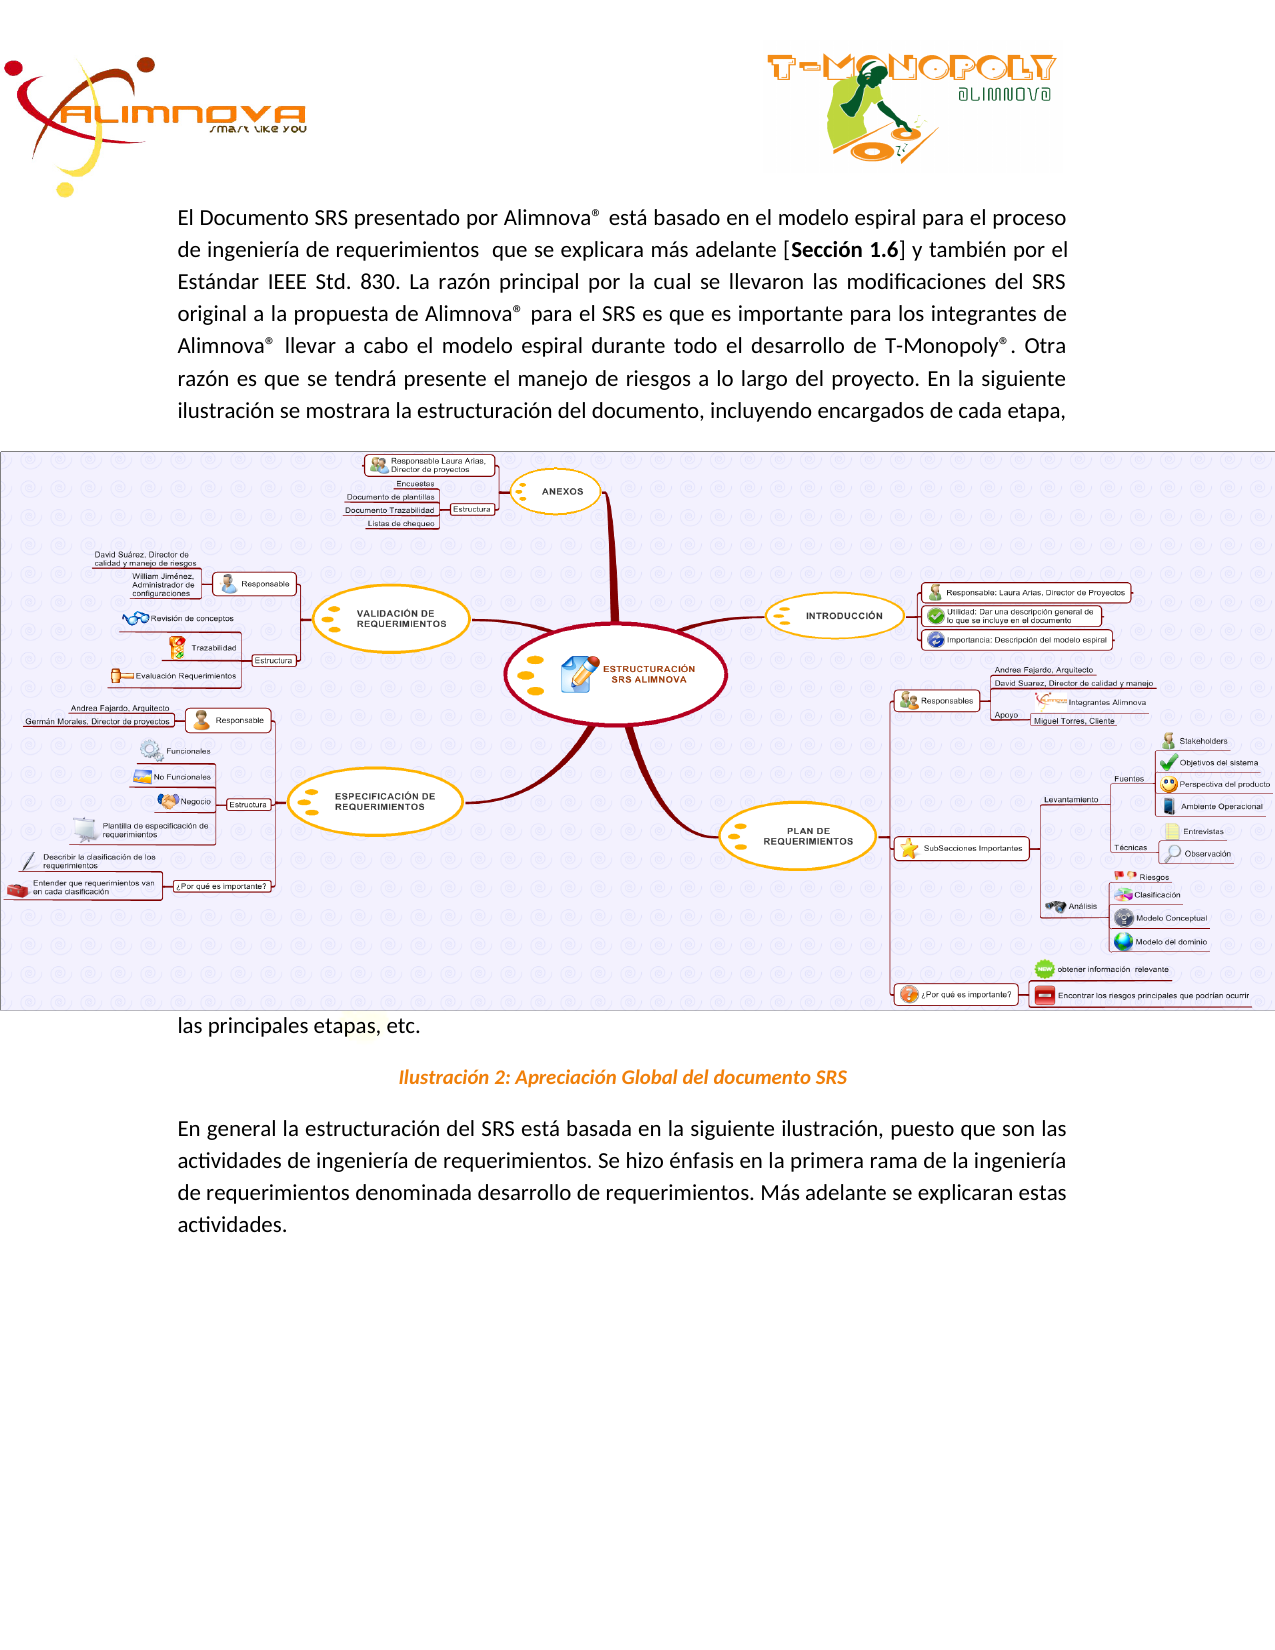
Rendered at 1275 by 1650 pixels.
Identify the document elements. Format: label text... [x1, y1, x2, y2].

text En general la estructuración del SRS está basada en la siguiente ilustración, puesto que son las actividades de ingeniería de requerimientos. Se hizo énfasis en la primera rama de la ingeniería de requerimientos denominada desarrollo de requerimientos. Más adelante se explicaran estas actividades. [177, 1114, 1068, 1239]
picture [762, 40, 1064, 148]
text El Documento SRS presentado por Alimnova® está basado en el modelo espiral para el proceso de ingeniería de requerimientos que se explicara más adelante [Sección 1.6] y también por el Estándar IEEE Std. 830. La razón principal por la cual se llevaron las modificaciones del SRS original a la propuesta de Alimnova® para el SRS es que es importante para los integrantes de Alimnova® llevar a cabo el modelo espiral durante todo el desarrollo de T-Monopoly®. Otra razón es que se tendrá presente el manejo de riesgos a lo largo del proyecto. En la siguiente ilustración se mostrara la estructuración del documento, incluyendo encargados de cada etapa, las principales etapas, etc. [177, 148, 1068, 451]
picture [0, 451, 1275, 1011]
picture [0, 55, 308, 199]
